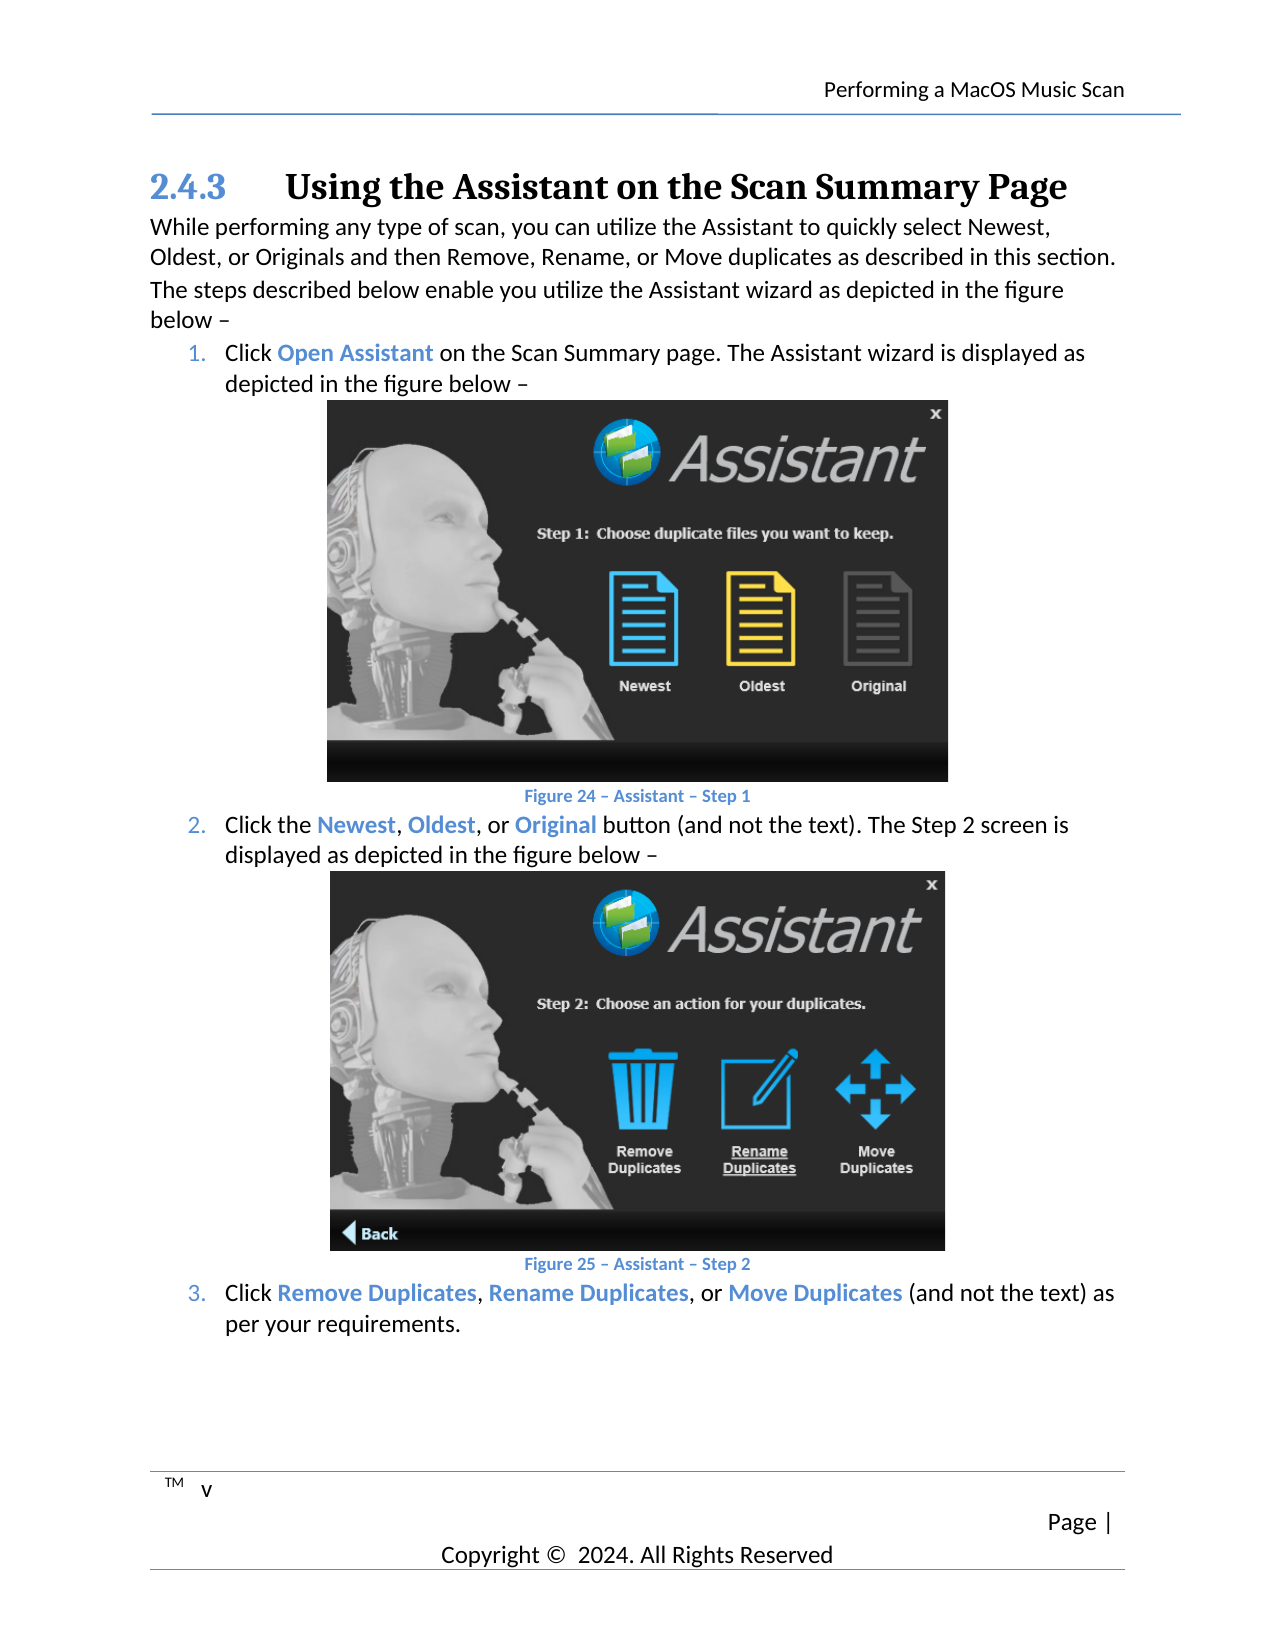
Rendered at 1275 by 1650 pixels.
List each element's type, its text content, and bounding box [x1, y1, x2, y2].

list Click Open Assistant on the Scan Summary page. The Assistant wizard is displayed as depicted in the figure below – [187, 337, 1125, 398]
picture [327, 400, 949, 782]
text The steps described below enable you utilize the Assistant wizard as depicted in the figure below – [150, 274, 1125, 335]
list Click the Newest, Oldest, or Original button (and not the text). The Step 2 screen is displayed as depicted in the figure below – [187, 809, 1125, 870]
text While performing any type of scan, you can utilize the Assistant to quickly select Newest, Oldest, or Originals and then Remove, Rename, or Move duplicates as described in this section. [150, 211, 1125, 272]
picture [330, 871, 946, 1251]
subtitle Using the Assistant on the Scan Summary Page [150, 166, 1125, 209]
list Click Remove Duplicates, Rename Duplicates, or Move Duplicates (and not the text) as per your requirements. [187, 1277, 1125, 1338]
